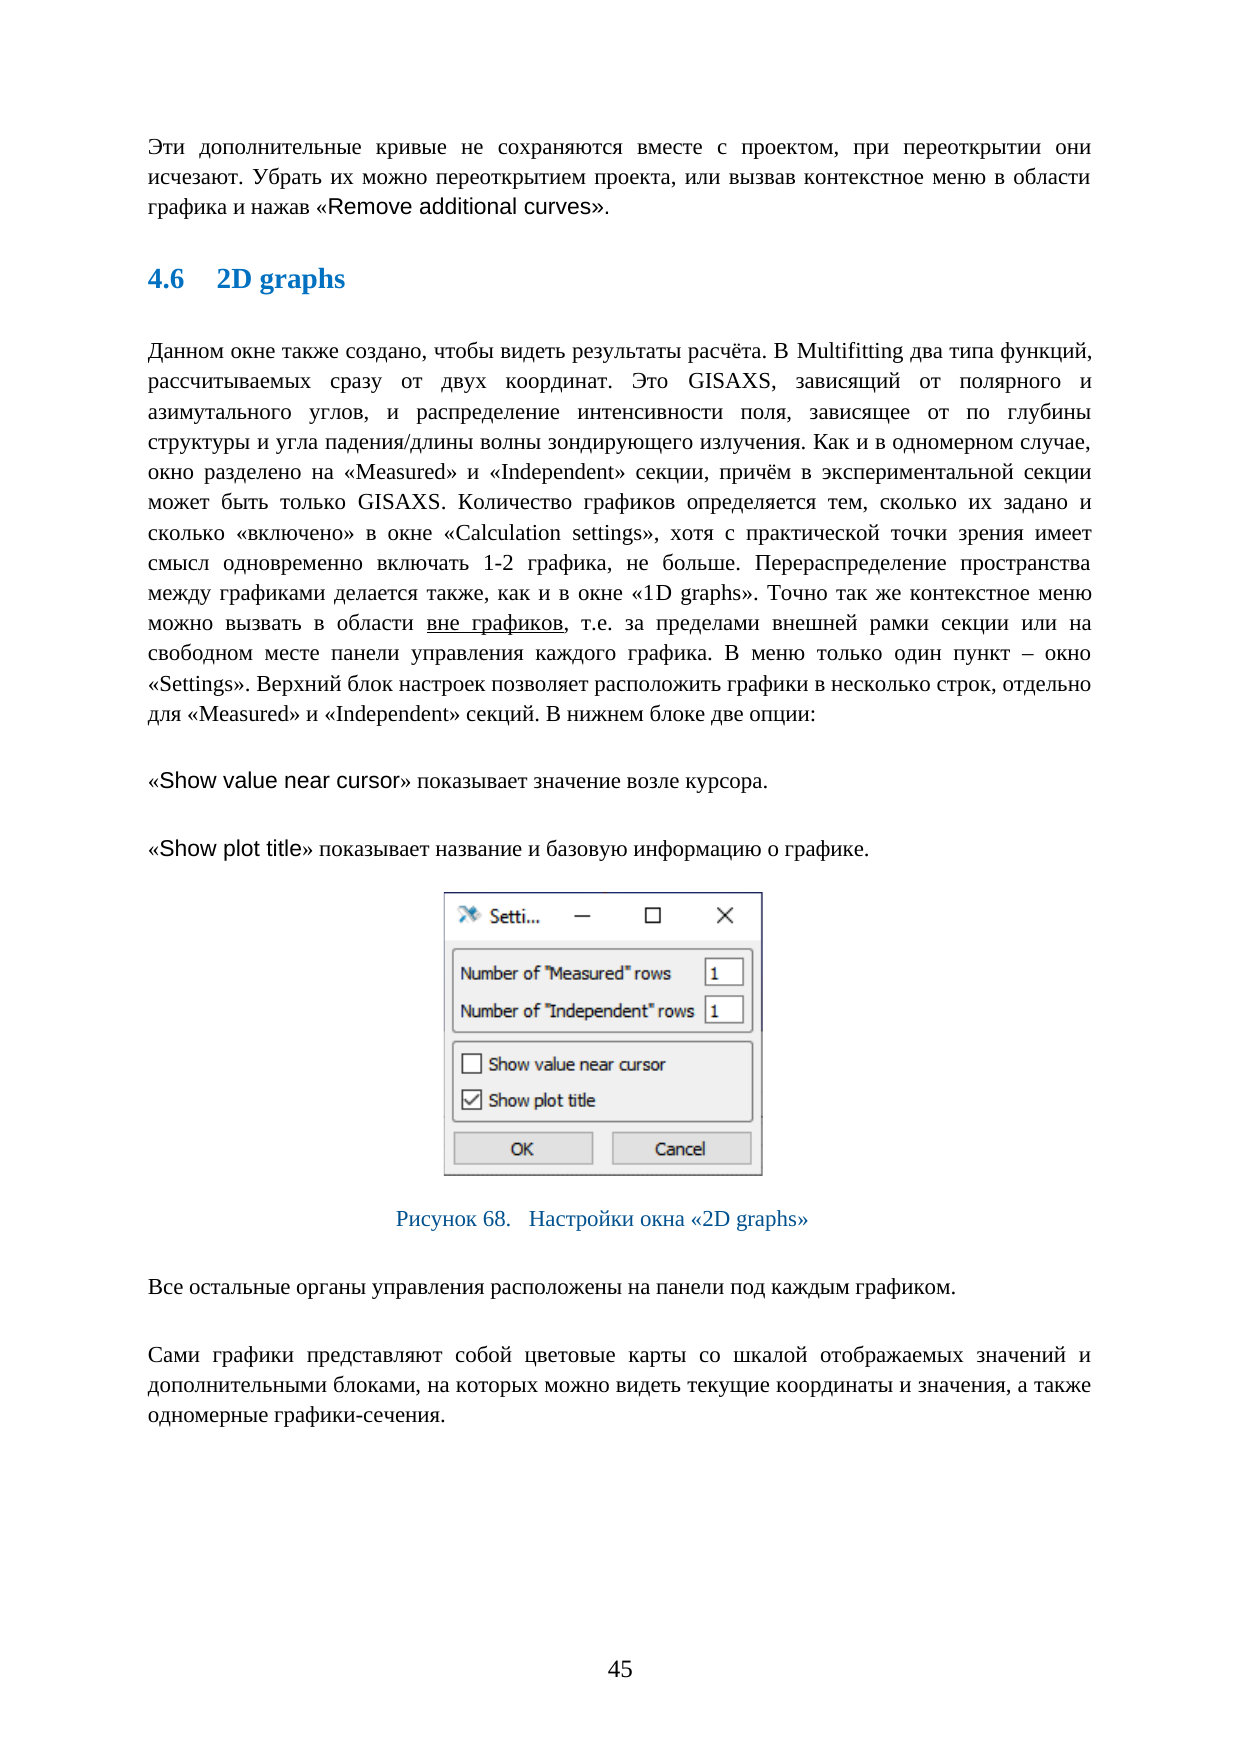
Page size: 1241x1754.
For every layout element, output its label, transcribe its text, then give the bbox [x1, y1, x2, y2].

picture [443, 892, 763, 1176]
text Эти дополнительные кривые не сохраняются вместе с проектом, при переоткрытии они исчезают. Убрать их можно переоткрытием проекта, или вызвав контекстное меню в области графика и нажав «Remove additional curves». [148, 133, 1093, 220]
text Данном окне также создано, чтобы видеть результаты расчёта. В Multifitting два типа функций, рассчитываемых сразу от двух координат. Это GISAXS, зависящий от полярного и азимутального углов, и распределение интенсивности поля, зависящее от по глубины структуры и угла падения/длины волны зондирующего излучения. Как и в одномерном случае, окно разделено на «Measured» и «Independent» секции, причём в экспериментальной секции может быть только GISAXS. Количество графиков определяется тем, сколько их задано и сколько «включено» в окне «Calculation settings», хотя с практической точки зрения имеет смысл одновременно включать 1-2 графика, не больше. Перераспределение пространства между графиками делается также, как и в окне «1D graphs». Точно так же контекстное меню можно вызвать в области вне графиков, т.е. за пределами внешней рамки секции или на свободном месте панели управления каждого графика. В меню только один пункт – окно «Settings». Верхний блок настроек позволяет расположить графики в несколько строк, отдельно для «Measured» и «Independent» секций. В нижнем блоке две опции: [148, 337, 1093, 726]
subtitle 2D graphs [148, 261, 1093, 295]
text Сами графики представляют собой цветовые карты со шкалой отображаемых значений и дополнительными блоками, на которых можно видеть текущие координаты и значения, а также одномерные графики-сечения. [148, 1341, 1093, 1428]
text «Show plot title» показывает название и базовую информацию о графике. [148, 835, 1093, 862]
text Все остальные органы управления расположены на панели под каждым графиком. [148, 1273, 1093, 1299]
text «Show value near cursor» показывает значение возле курсора. [148, 767, 1093, 794]
